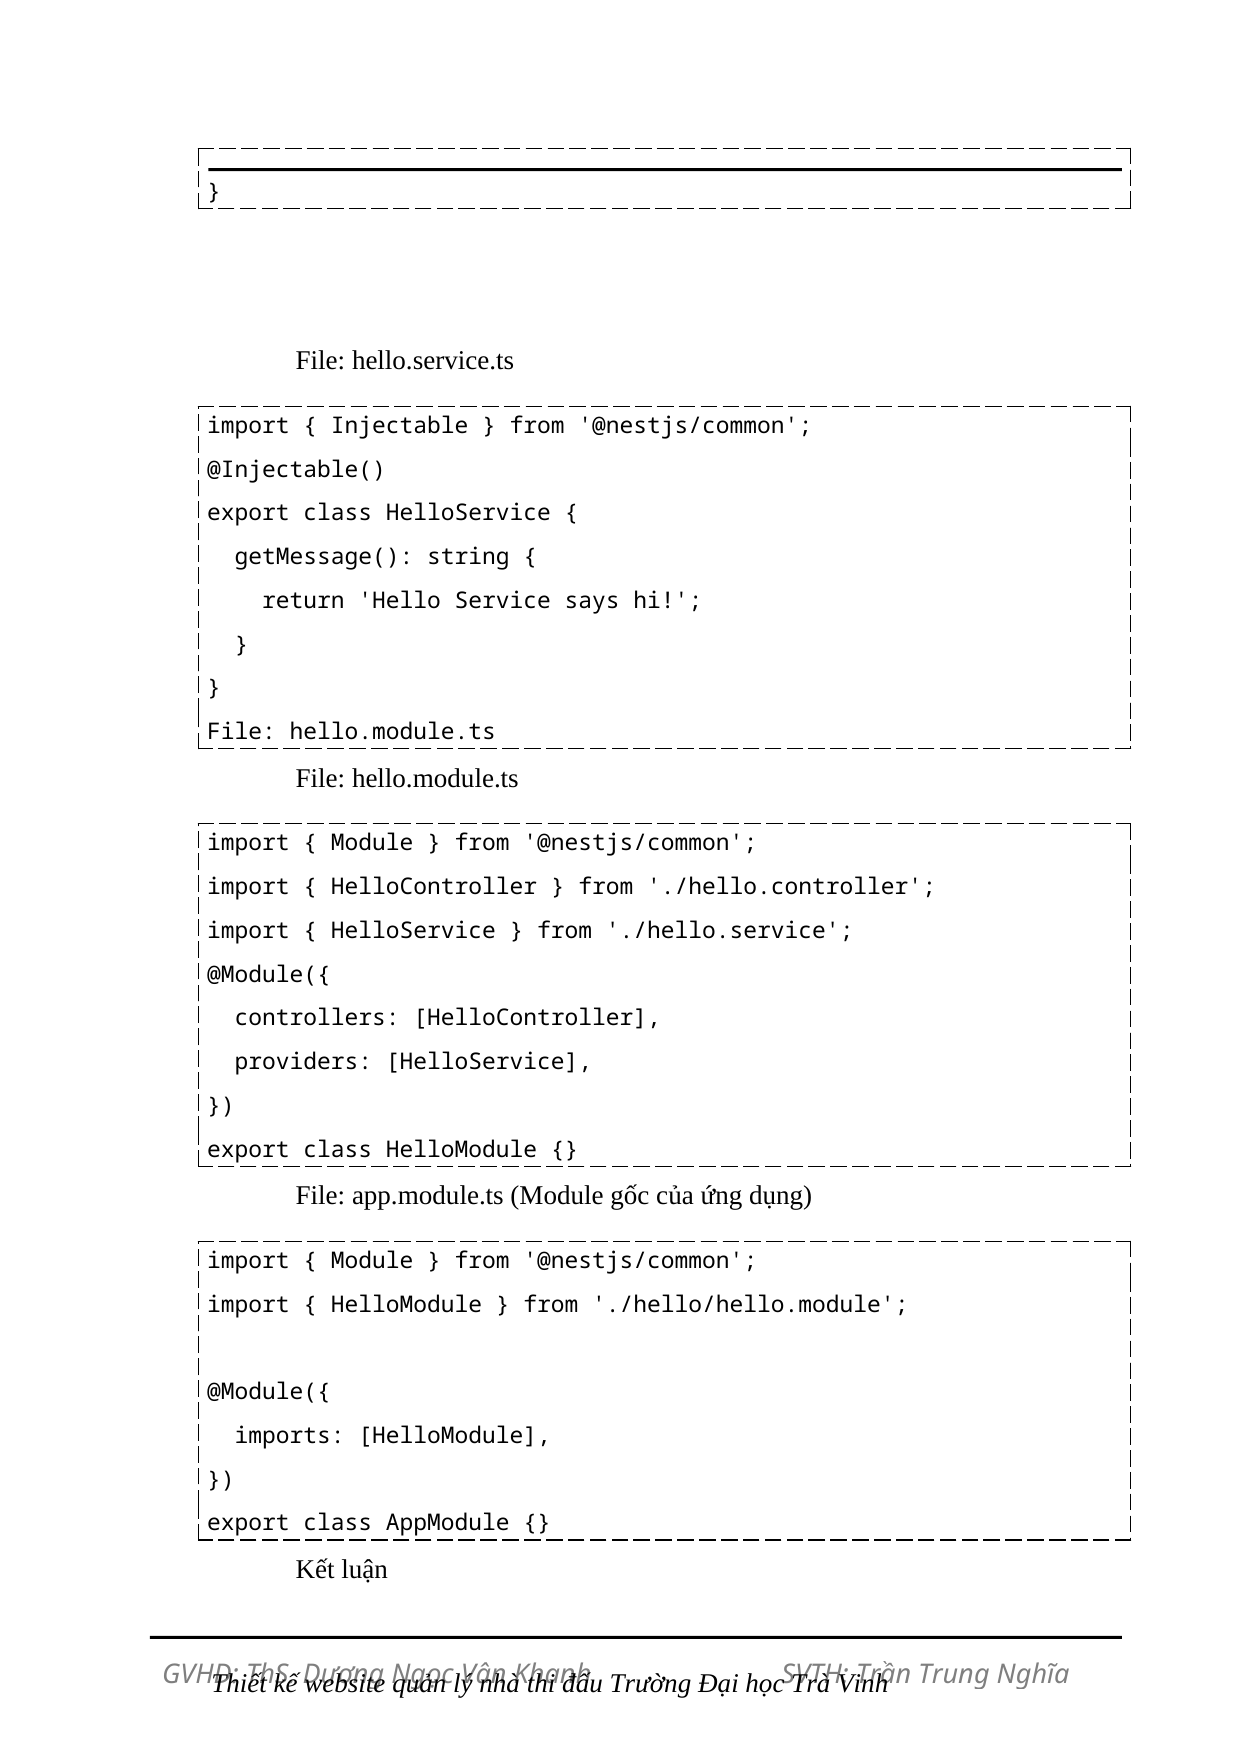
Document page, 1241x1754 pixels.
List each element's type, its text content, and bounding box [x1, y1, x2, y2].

text } [197, 668, 1131, 702]
text import { Module } from '@nestjs/common'; [197, 823, 1131, 857]
text @Module({ [197, 1372, 1131, 1406]
text }) [197, 1459, 1131, 1494]
text import { HelloService } from './hello.service'; [197, 911, 1131, 945]
text import { Injectable } from '@nestjs/common'; [197, 406, 1131, 440]
text @Injectable() [197, 449, 1131, 484]
text export class AppModule {} [197, 1503, 1131, 1541]
text @Module({ [197, 954, 1131, 989]
text controllers: [HelloController], [197, 998, 1131, 1032]
text } [197, 624, 1131, 659]
text import { HelloController } from './hello.controller'; [197, 867, 1131, 901]
text import { Module } from '@nestjs/common'; [197, 1241, 1131, 1275]
text } [197, 148, 1131, 209]
text }) [197, 1086, 1131, 1120]
text imports: [HelloModule], [197, 1416, 1131, 1450]
text File: hello.module.ts [207, 762, 1122, 793]
text File: hello.service.ts [207, 344, 1122, 376]
text import { HelloModule } from './hello/hello.module'; [197, 1284, 1131, 1319]
text providers: [HelloService], [197, 1042, 1131, 1076]
text File: app.module.ts (Module gốc của ứng dụng) [207, 1179, 1122, 1211]
text export class HelloService { [197, 493, 1131, 527]
text export class HelloModule {} [197, 1129, 1131, 1167]
text File: hello.module.ts [197, 712, 1131, 749]
text getMessage(): string { [197, 537, 1131, 571]
text Kết luận [207, 1553, 1122, 1584]
text return 'Hello Service says hi!'; [197, 581, 1131, 615]
